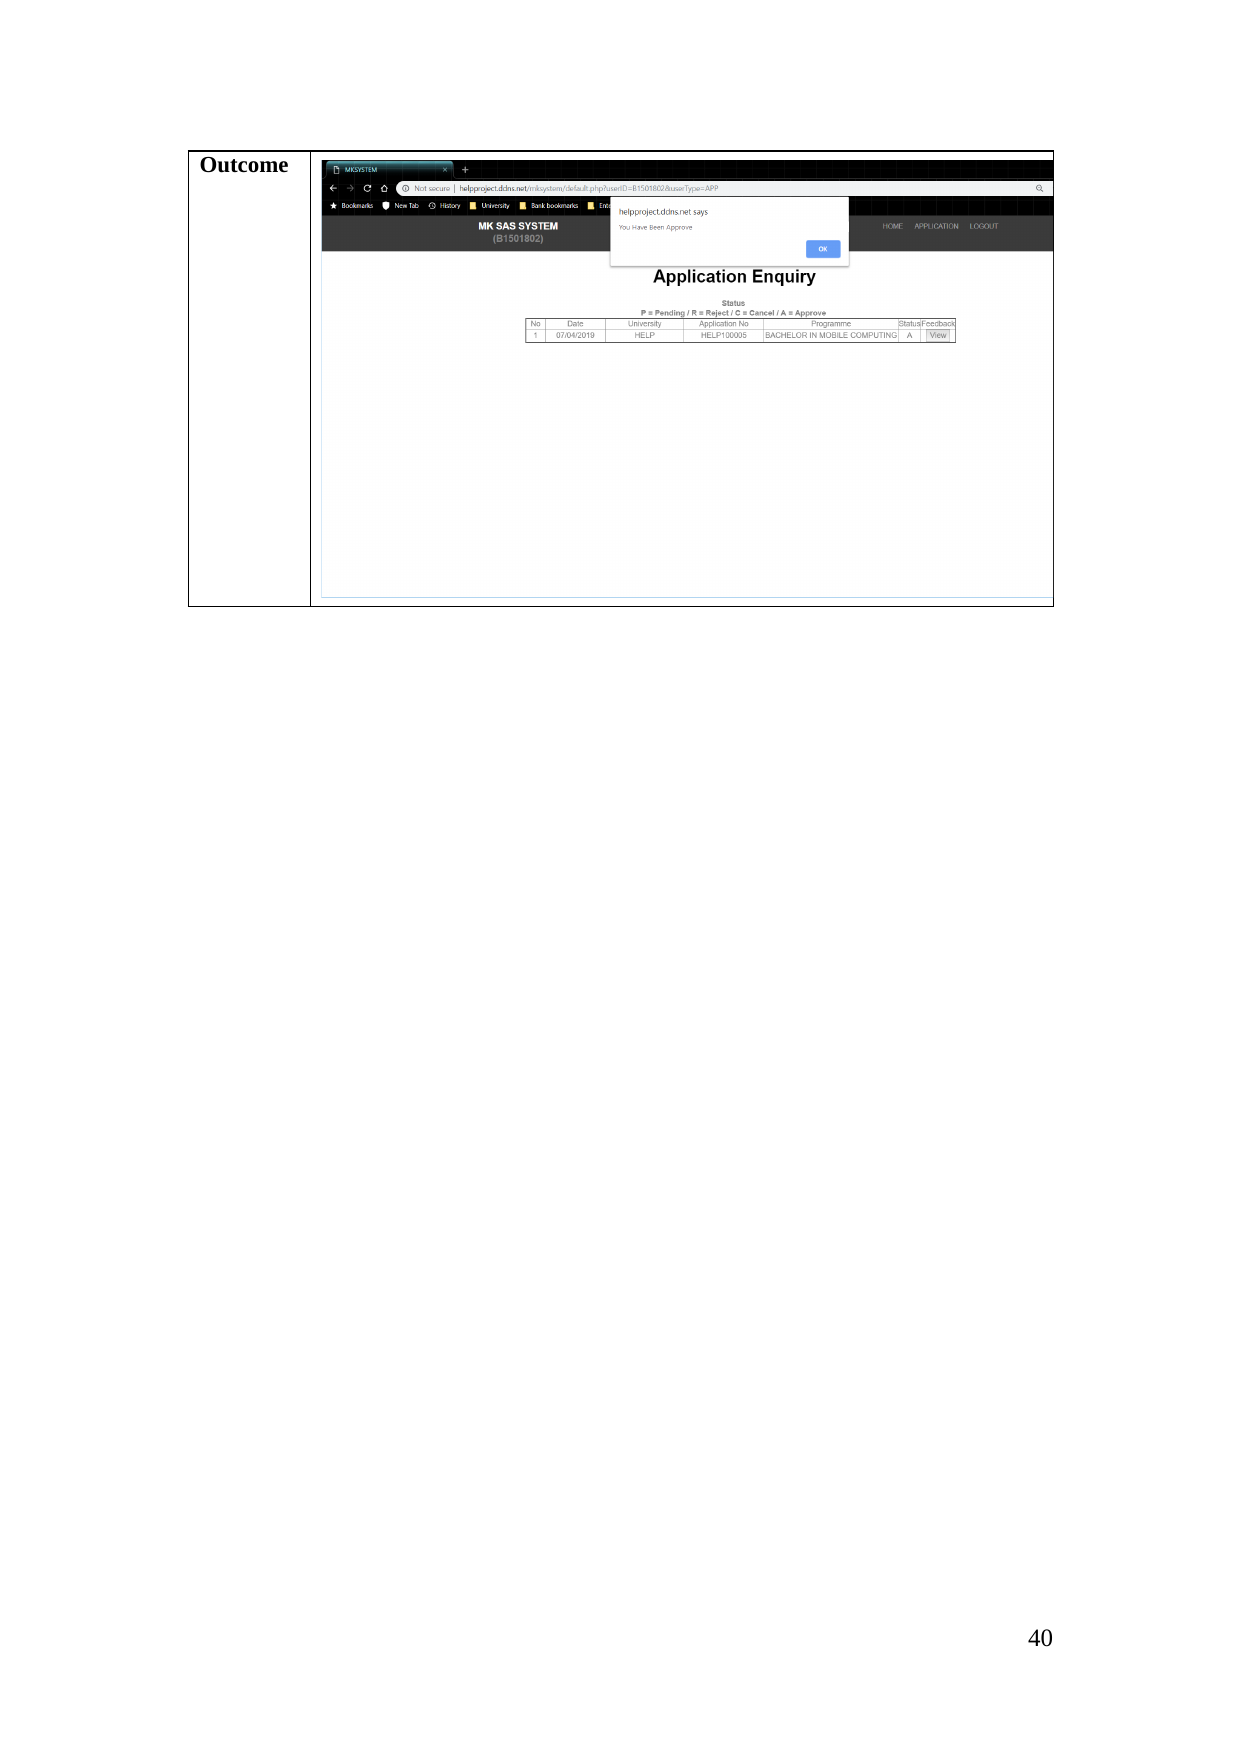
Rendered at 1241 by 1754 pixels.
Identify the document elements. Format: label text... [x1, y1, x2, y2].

table_cell [311, 152, 1053, 606]
table_cell Outcome [189, 152, 310, 606]
picture [321, 160, 1054, 598]
